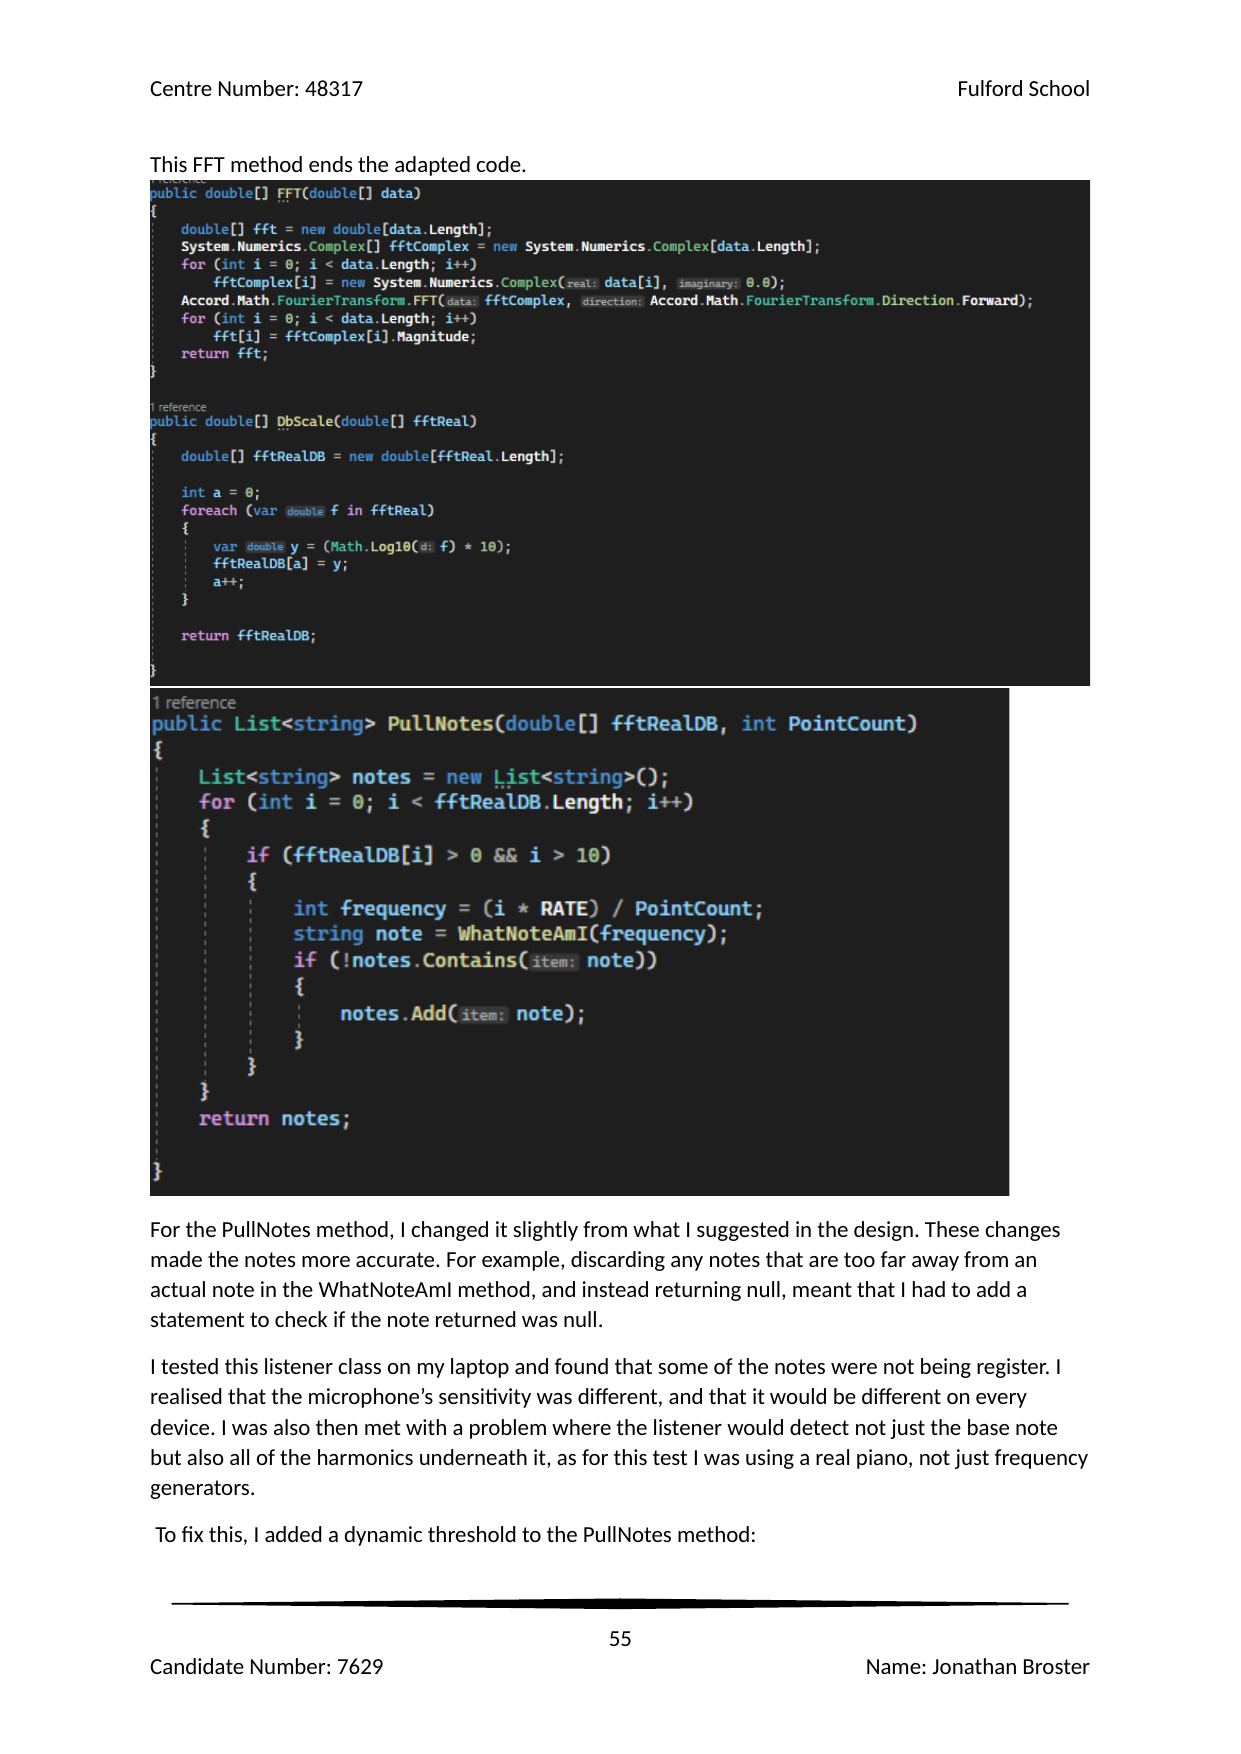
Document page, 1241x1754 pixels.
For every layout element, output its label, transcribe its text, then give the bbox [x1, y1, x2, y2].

picture [150, 688, 1010, 1196]
text To fix this, I added a dynamic threshold to the PullNotes method: [150, 1520, 1090, 1548]
text I tested this listener class on my laptop and found that some of the notes were not being register. I realised that the microphone’s sensitivity was different, and that it would be different on every device. I was also then met with a problem where the listener would detect not just the base note but also all of the harmonics underneath it, as for this test I was using a real piano, not just frequency generators. [150, 1352, 1090, 1501]
picture [150, 180, 1091, 686]
text This FFT method ends the adapted code. [150, 150, 1090, 180]
text For the PullNotes method, I changed it slightly from what I suggested in the design. These changes made the notes more accurate. For example, discarding any notes that are too far away from an actual note in the WhatNoteAmI method, and instead returning null, meant that I had to add a statement to check if the note returned was null. [150, 1215, 1090, 1333]
